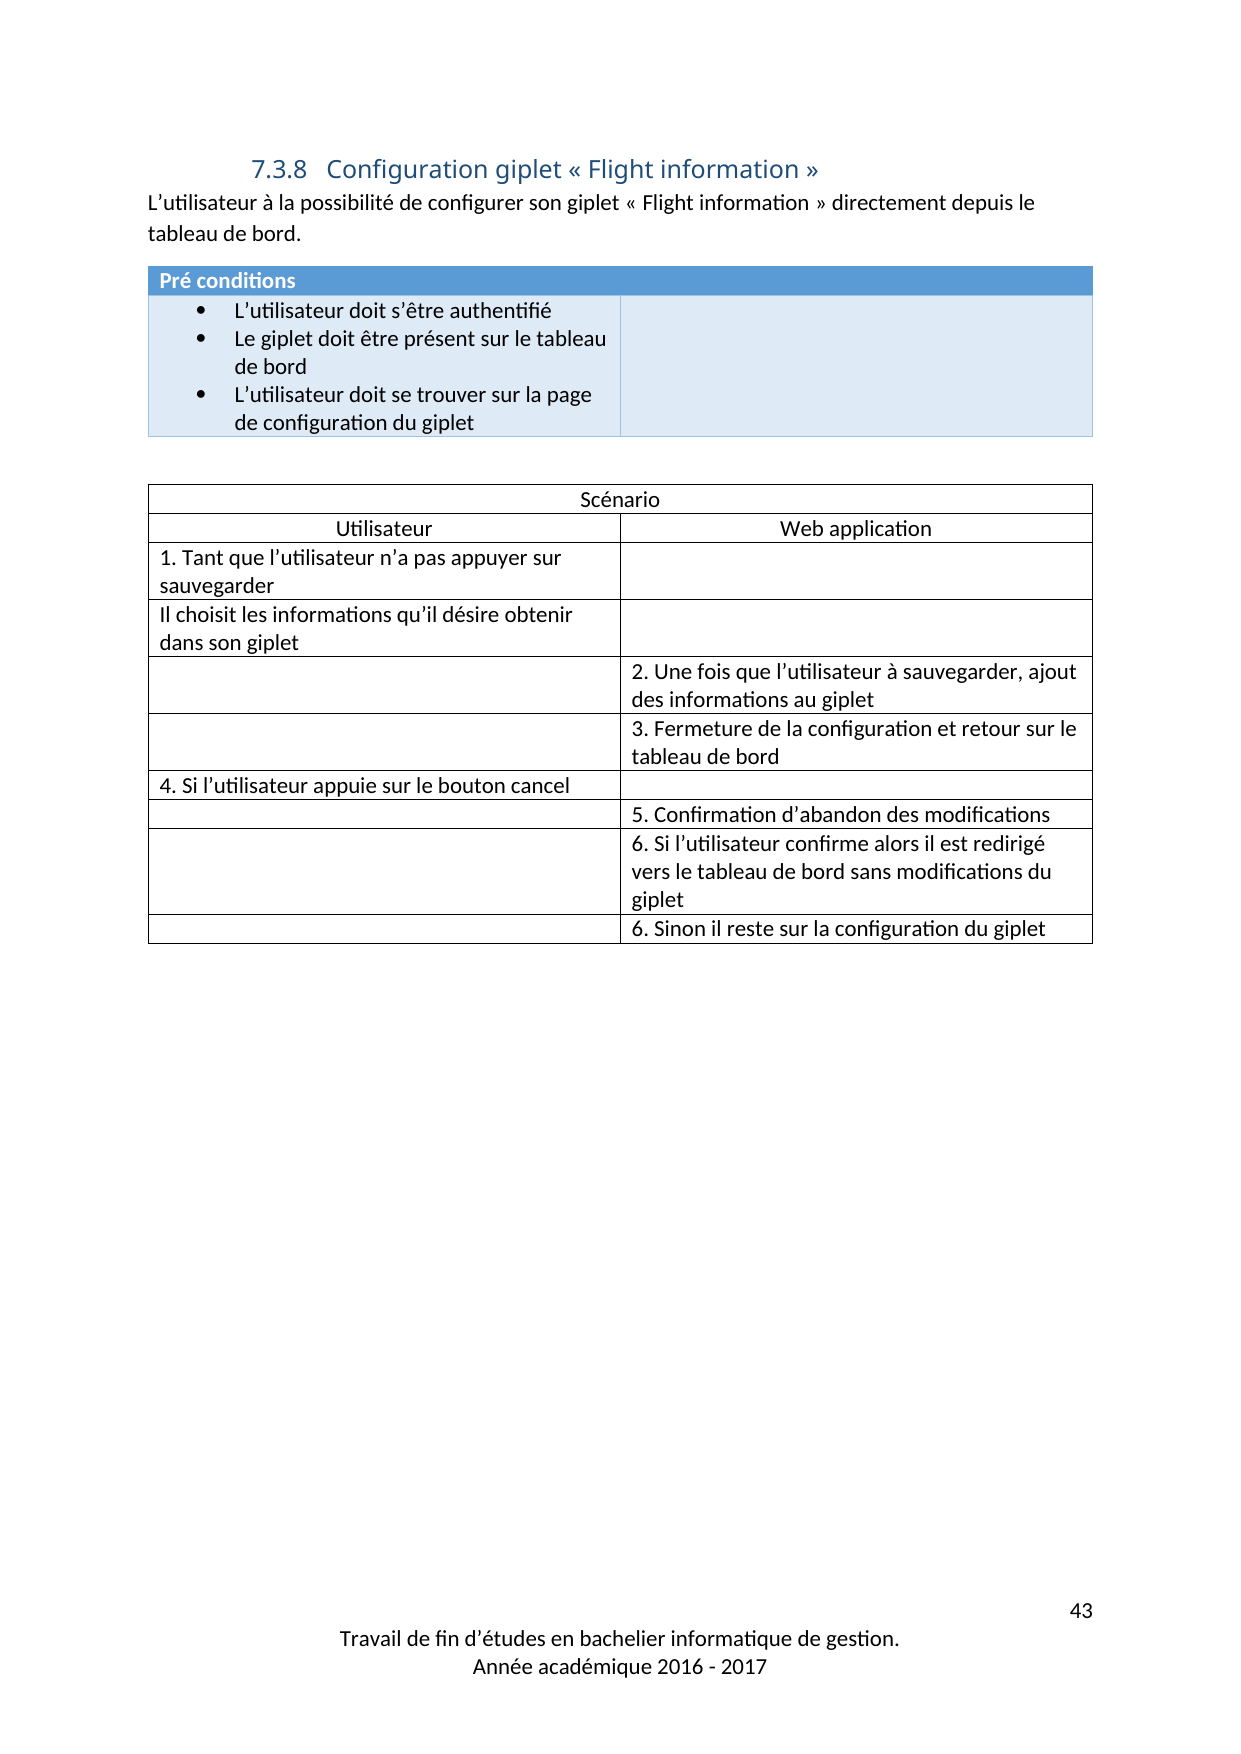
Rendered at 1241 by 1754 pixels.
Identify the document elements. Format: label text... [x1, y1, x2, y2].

table_cell [621, 296, 1092, 436]
table_cell [621, 600, 1092, 656]
table_header Scénario [149, 485, 1092, 513]
table_cell Utilisateur [149, 514, 620, 542]
table_cell [149, 657, 620, 713]
table_cell [621, 543, 1092, 599]
table_header Pré conditions [149, 267, 620, 295]
table_cell 4. Si l’utilisateur appuie sur le bouton cancel [149, 771, 620, 799]
table_header [621, 267, 1092, 295]
table_cell [149, 714, 620, 770]
table_cell 6. Si l’utilisateur confirme alors il est redirigé vers le tableau de bord sans modifications du giplet [621, 829, 1092, 913]
table_cell 3. Fermeture de la configuration et retour sur le tableau de bord [621, 714, 1092, 770]
table_cell [149, 829, 620, 913]
table_cell 6. Sinon il reste sur la configuration du giplet [621, 915, 1092, 942]
table_cell Web application [621, 514, 1092, 542]
subtitle Configuration giplet « Flight information » [251, 152, 1093, 186]
text L’utilisateur à la possibilité de configurer son giplet « Flight information » directement depuis le tableau de bord. [148, 188, 1093, 247]
table_cell L’utilisateur doit s’être authentifié Le giplet doit être présent sur le tableau de bord L’utilisateur doit se trouver sur la page de configuration du giplet [149, 296, 620, 436]
table_cell 5. Confirmation d’abandon des modifications [621, 800, 1092, 828]
table_cell [149, 800, 620, 828]
table_cell Il choisit les informations qu’il désire obtenir dans son giplet [149, 600, 620, 656]
table_cell 1. Tant que l’utilisateur n’a pas appuyer sur sauvegarder [149, 543, 620, 599]
table_cell 2. Une fois que l’utilisateur à sauvegarder, ajout des informations au giplet [621, 657, 1092, 713]
table_cell [621, 771, 1092, 799]
table_cell [149, 915, 620, 942]
